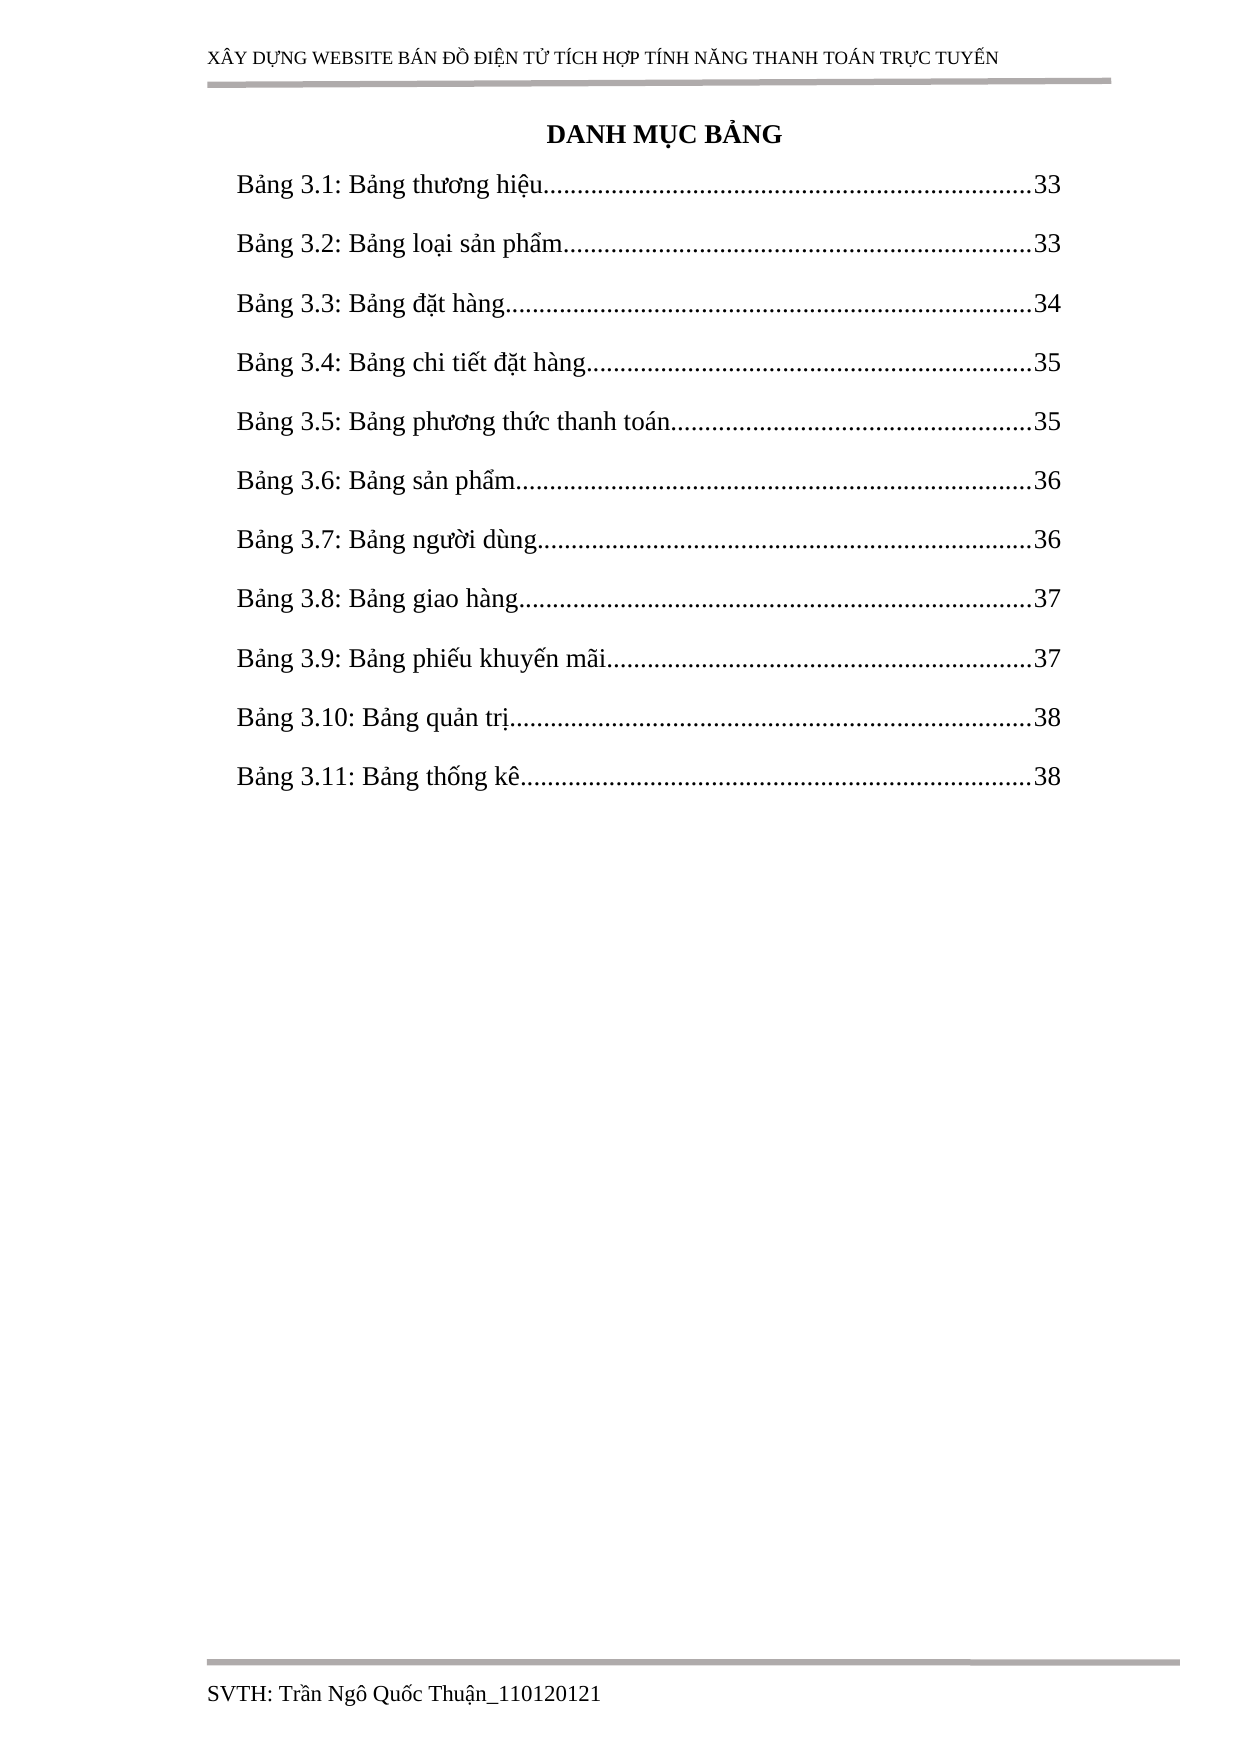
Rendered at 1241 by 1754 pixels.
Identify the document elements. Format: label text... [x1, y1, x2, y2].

list Bảng 3.5: Bảng phương thức thanh toán 35 [207, 405, 1062, 436]
list Bảng 3.9: Bảng phiếu khuyến mãi 37 [207, 642, 1062, 673]
list Bảng 3.2: Bảng loại sản phẩm 33 [207, 227, 1062, 259]
list Bảng 3.6: Bảng sản phẩm 36 [207, 464, 1062, 495]
list Bảng 3.8: Bảng giao hàng 37 [207, 582, 1062, 614]
list Bảng 3.7: Bảng người dùng 36 [207, 523, 1062, 554]
text DANH MỤC BẢNG [207, 118, 1122, 149]
list Bảng 3.3: Bảng đặt hàng 34 [207, 287, 1062, 318]
list Bảng 3.10: Bảng quản trị 38 [207, 701, 1062, 732]
list Bảng 3.1: Bảng thương hiệu 33 [207, 168, 1062, 199]
list Bảng 3.4: Bảng chi tiết đặt hàng 35 [207, 346, 1062, 377]
list Bảng 3.11: Bảng thống kê 38 [207, 760, 1062, 791]
